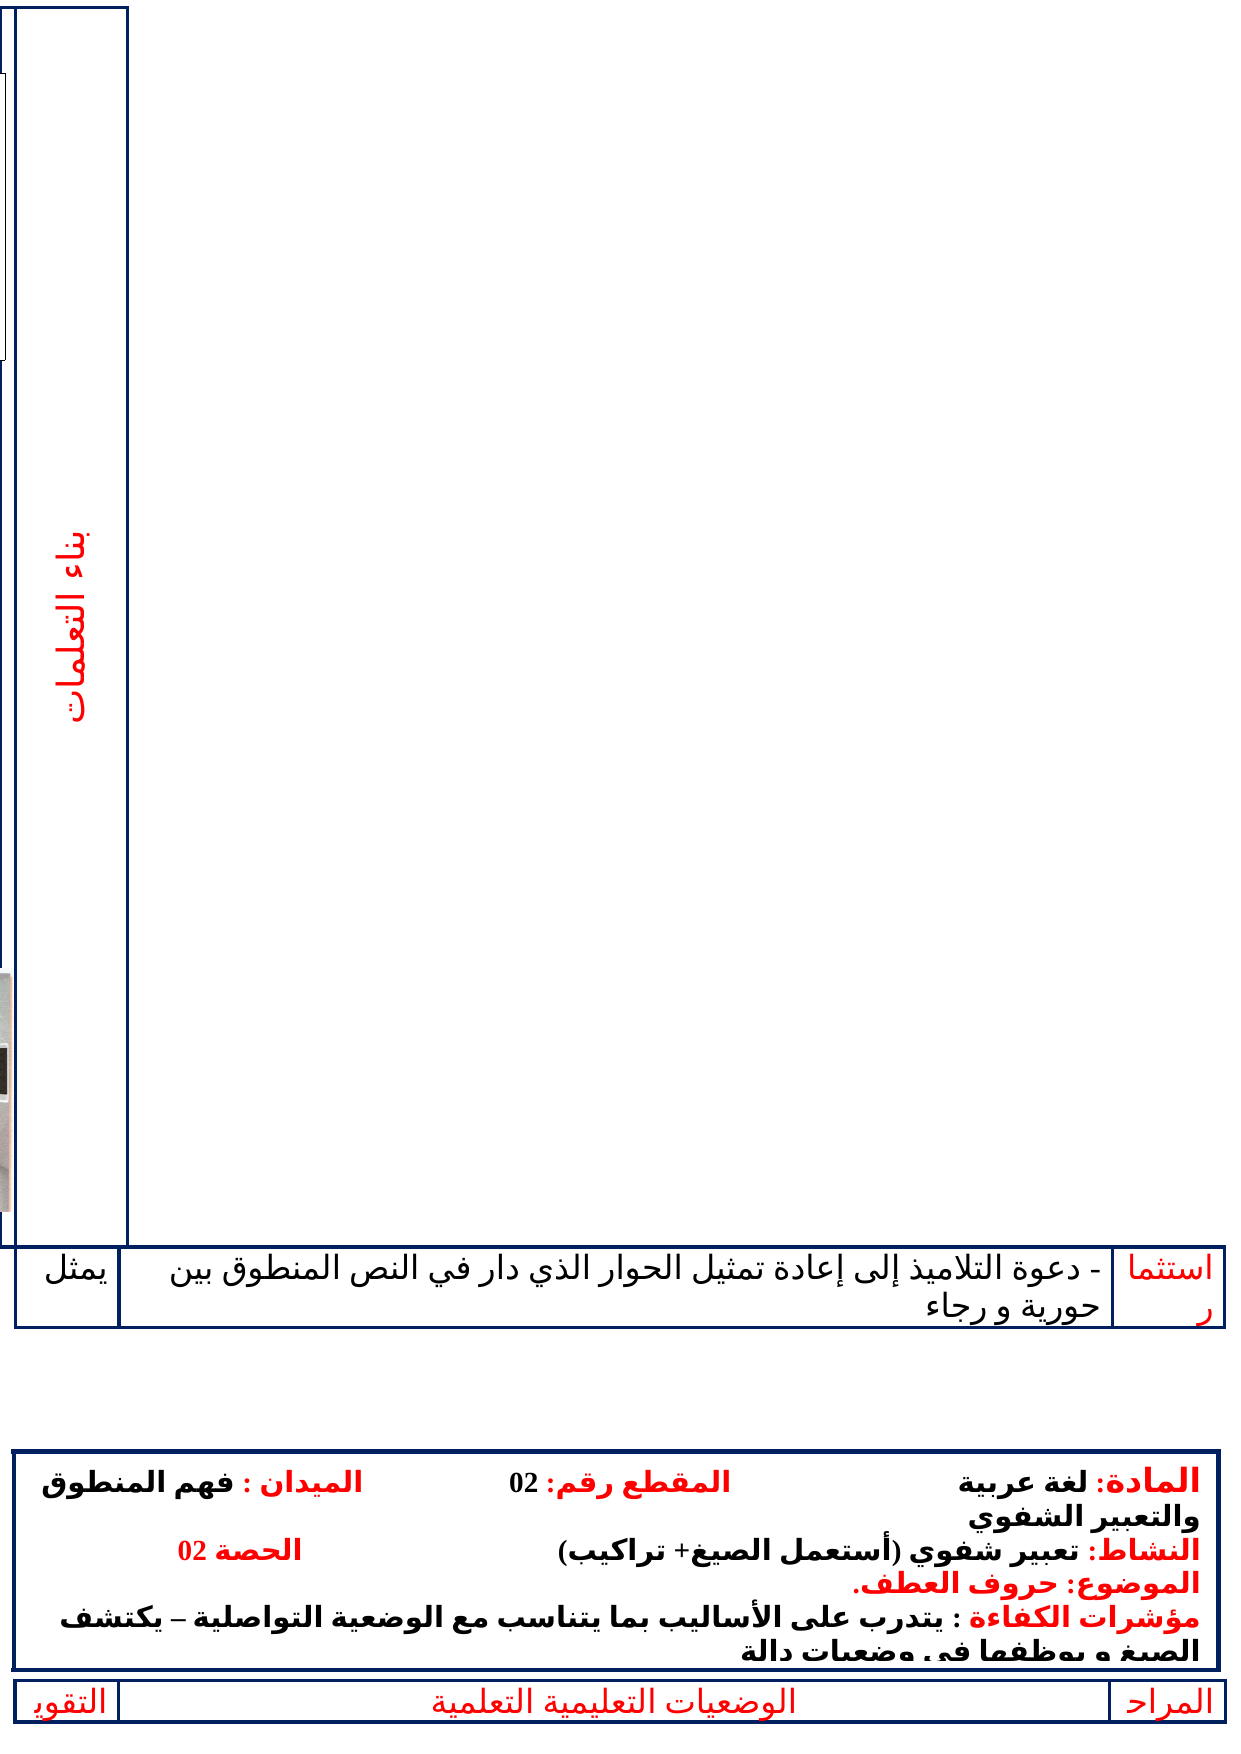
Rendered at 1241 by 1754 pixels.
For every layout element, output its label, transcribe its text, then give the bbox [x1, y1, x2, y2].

table_cell بناء التعلمات [17, 9, 126, 1245]
table_header التقويم [17, 1682, 117, 1720]
picture [0, 968, 13, 1212]
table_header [120, 1682, 1108, 1720]
table_cell يمثل [17, 1249, 117, 1326]
table_header المراحل [1111, 1682, 1224, 1720]
table_cell استثمار [1114, 1249, 1223, 1326]
table_cell - دعوة التلاميذ إلى إعادة تمثيل الحوار الذي دار في النص المنطوق بين حورية و رجاء [121, 1249, 1111, 1326]
